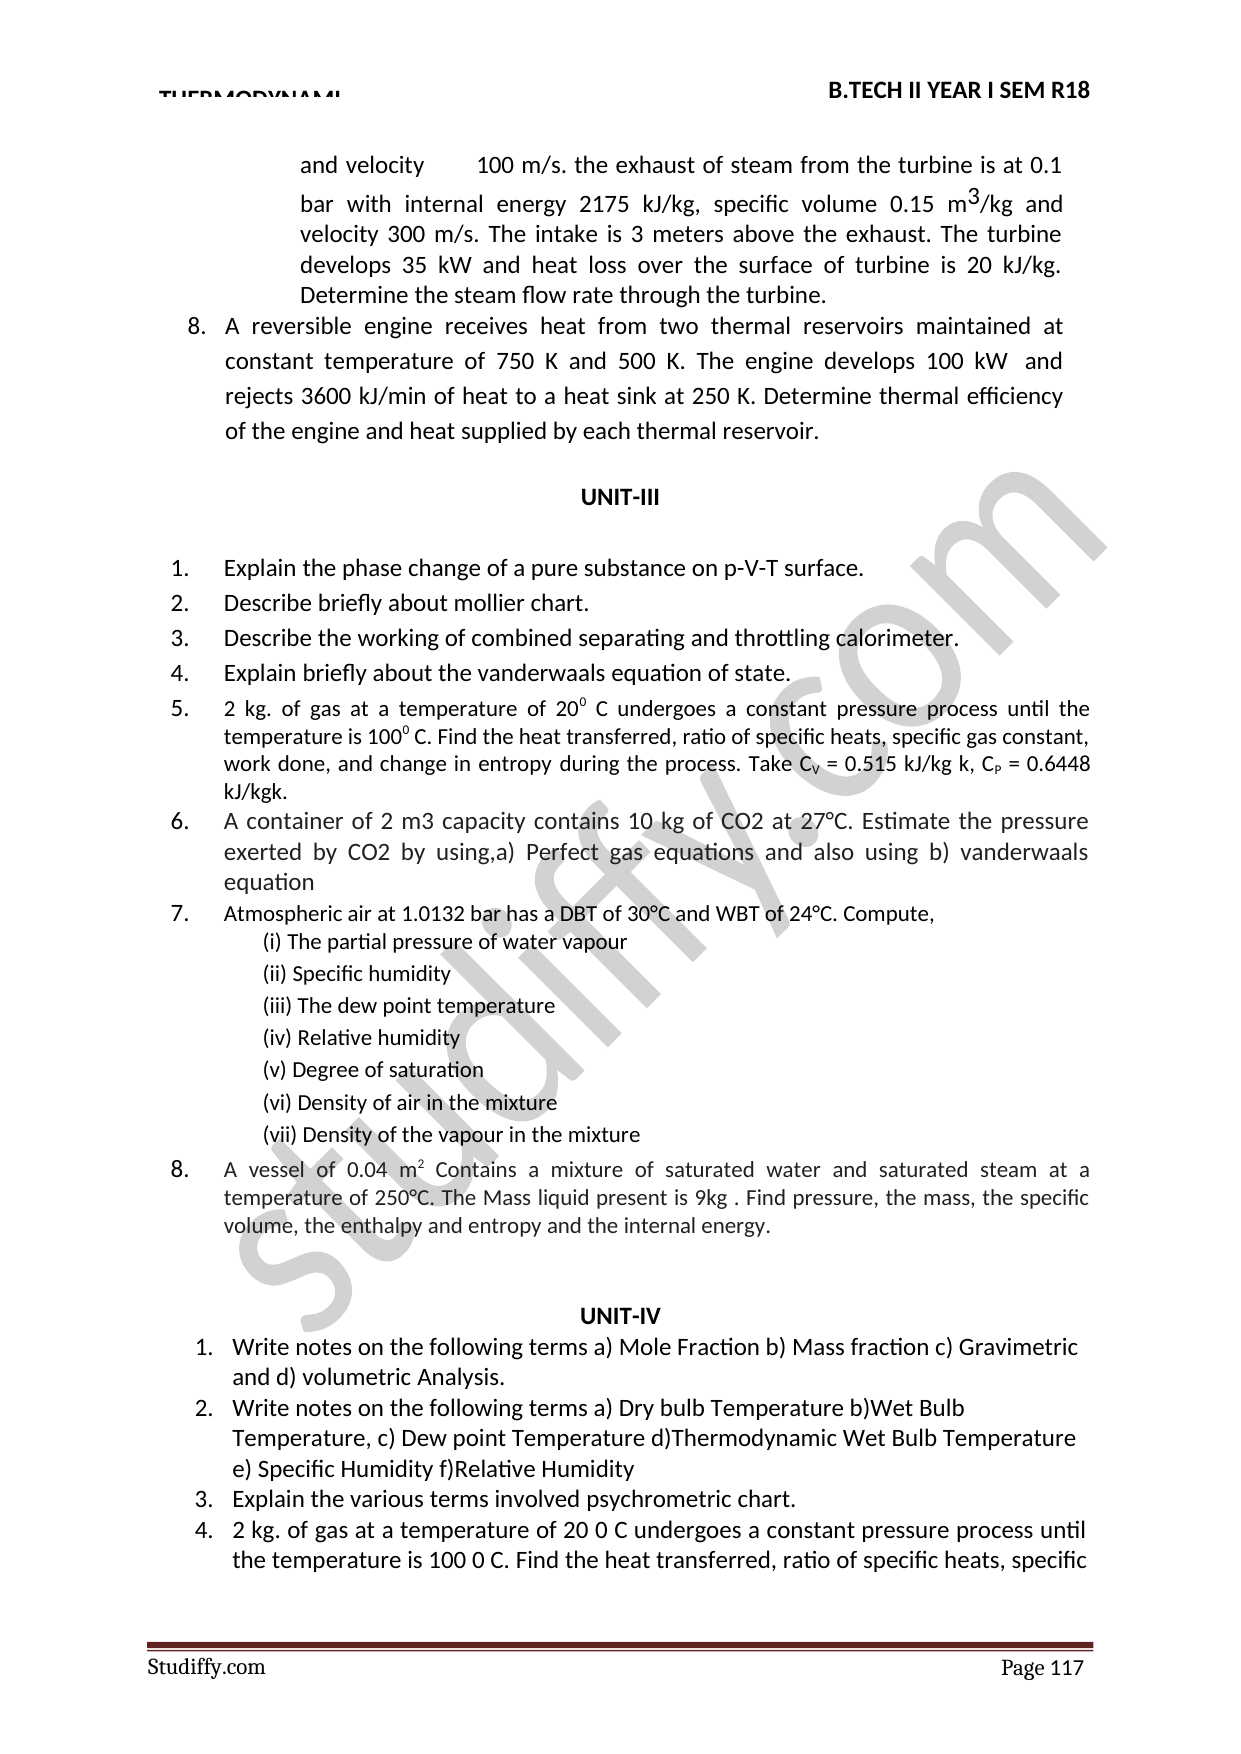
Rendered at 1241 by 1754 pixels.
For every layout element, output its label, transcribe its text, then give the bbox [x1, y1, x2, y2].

list Degree of saturation [262, 1055, 1188, 1083]
list Specific humidity [262, 959, 1188, 987]
list Explain briefly about the vanderwaals equation of state. [170, 657, 1188, 688]
list The partial pressure of water vapour [262, 927, 1188, 955]
list A vessel of 0.04 m2 Contains a mixture of saturated water and saturated steam at a temperature of 250°C. The Mass liquid present is 9kg . Find pressure, the mass, the specific volume, the enthalpy and entropy and the internal energy. [170, 1154, 1091, 1239]
list Explain the phase change of a pure substance on p-V-T surface. [170, 552, 1188, 583]
list A reversible engine receives heat from two thermal reservoirs maintained at constant temperature of 750 K and 500 K. The engine develops 100 kW and rejects 3600 kJ/min of heat to a heat sink at 250 K. Determine thermal efficiency of the engine and heat supplied by each thermal reservoir. [187, 310, 1064, 445]
list Density of the vapour in the mixture [262, 1120, 1188, 1148]
list A container of 2 m3 capacity contains 10 kg of CO2 at 27°C. Estimate the pressure exerted by CO2 by using,a) Perfect gas equations and also using b) vanderwaals equation [170, 806, 1090, 897]
list 2 kg. of gas at a temperature of 20 0 C undergoes a constant pressure process until the temperature is 100 0 C. Find the heat transferred, ratio of specific heats, specific [194, 1514, 1090, 1575]
list Describe the working of combined separating and throttling calorimeter. [170, 622, 1188, 653]
list The dew point temperature [262, 991, 1188, 1019]
list Density of air in the mixture [262, 1088, 1188, 1116]
list Atmospheric air at 1.0132 bar has a DBT of 30°C and WBT of 24°C. Compute, [170, 897, 1188, 927]
subtitle UNIT-III [133, 481, 1107, 511]
list Write notes on the following terms a) Mole Fraction b) Mass fraction c) Gravimetric and d) volumetric Analysis. [194, 1331, 1080, 1392]
list 2 kg. of gas at a temperature of 200 C undergoes a constant pressure process until the temperature is 1000 C. Find the heat transferred, ratio of specific heats, specific gas constant, work done, and change in entropy during the process. Take CV = 0.515 kJ/kg k, CP = 0.6448 kJ/kgk. [170, 692, 1091, 805]
list Explain the various terms involved psychrometric chart. [194, 1483, 1188, 1514]
list Write notes on the following terms a) Dry bulb Temperature b)Wet Bulb Temperature, c) Dew point Temperature d)Thermodynamic Wet Bulb Temperature [194, 1392, 1077, 1453]
subtitle UNIT-IV [492, 1300, 749, 1331]
list Relative humidity [262, 1023, 1188, 1051]
text and velocity 100 m/s. the exhaust of steam from the turbine is at 0.1 bar with internal energy 2175 kJ/kg, specific volume 0.15 m3/kg and velocity 300 m/s. The intake is 3 meters above the exhaust. The turbine develops 35 kW and heat loss over the surface of turbine is 20 kJ/kg. Determine the steam flow rate through the turbine. [300, 149, 1064, 310]
text e) Specific Humidity f)Relative Humidity [232, 1453, 1188, 1483]
list Describe briefly about mollier chart. [170, 587, 1188, 618]
